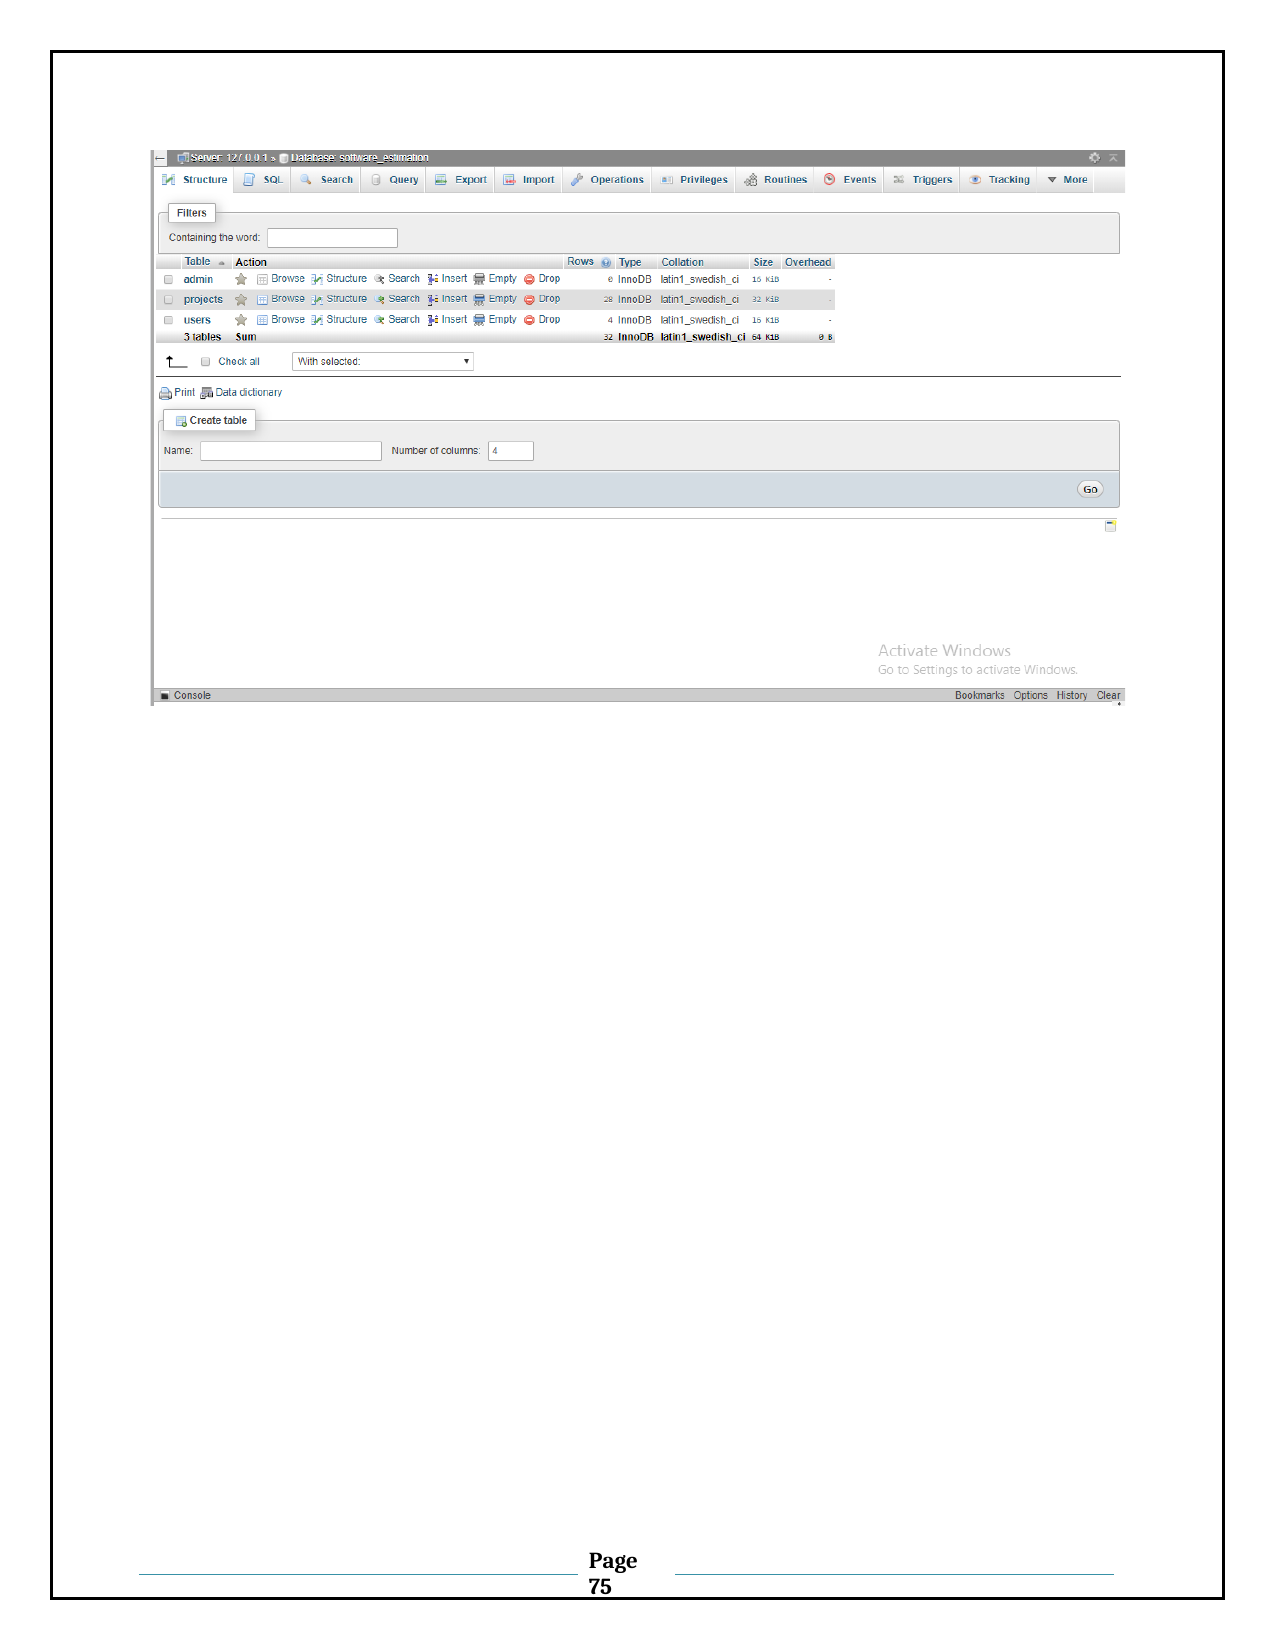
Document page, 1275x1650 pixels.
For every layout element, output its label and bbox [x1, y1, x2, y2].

picture [150, 150, 1125, 706]
